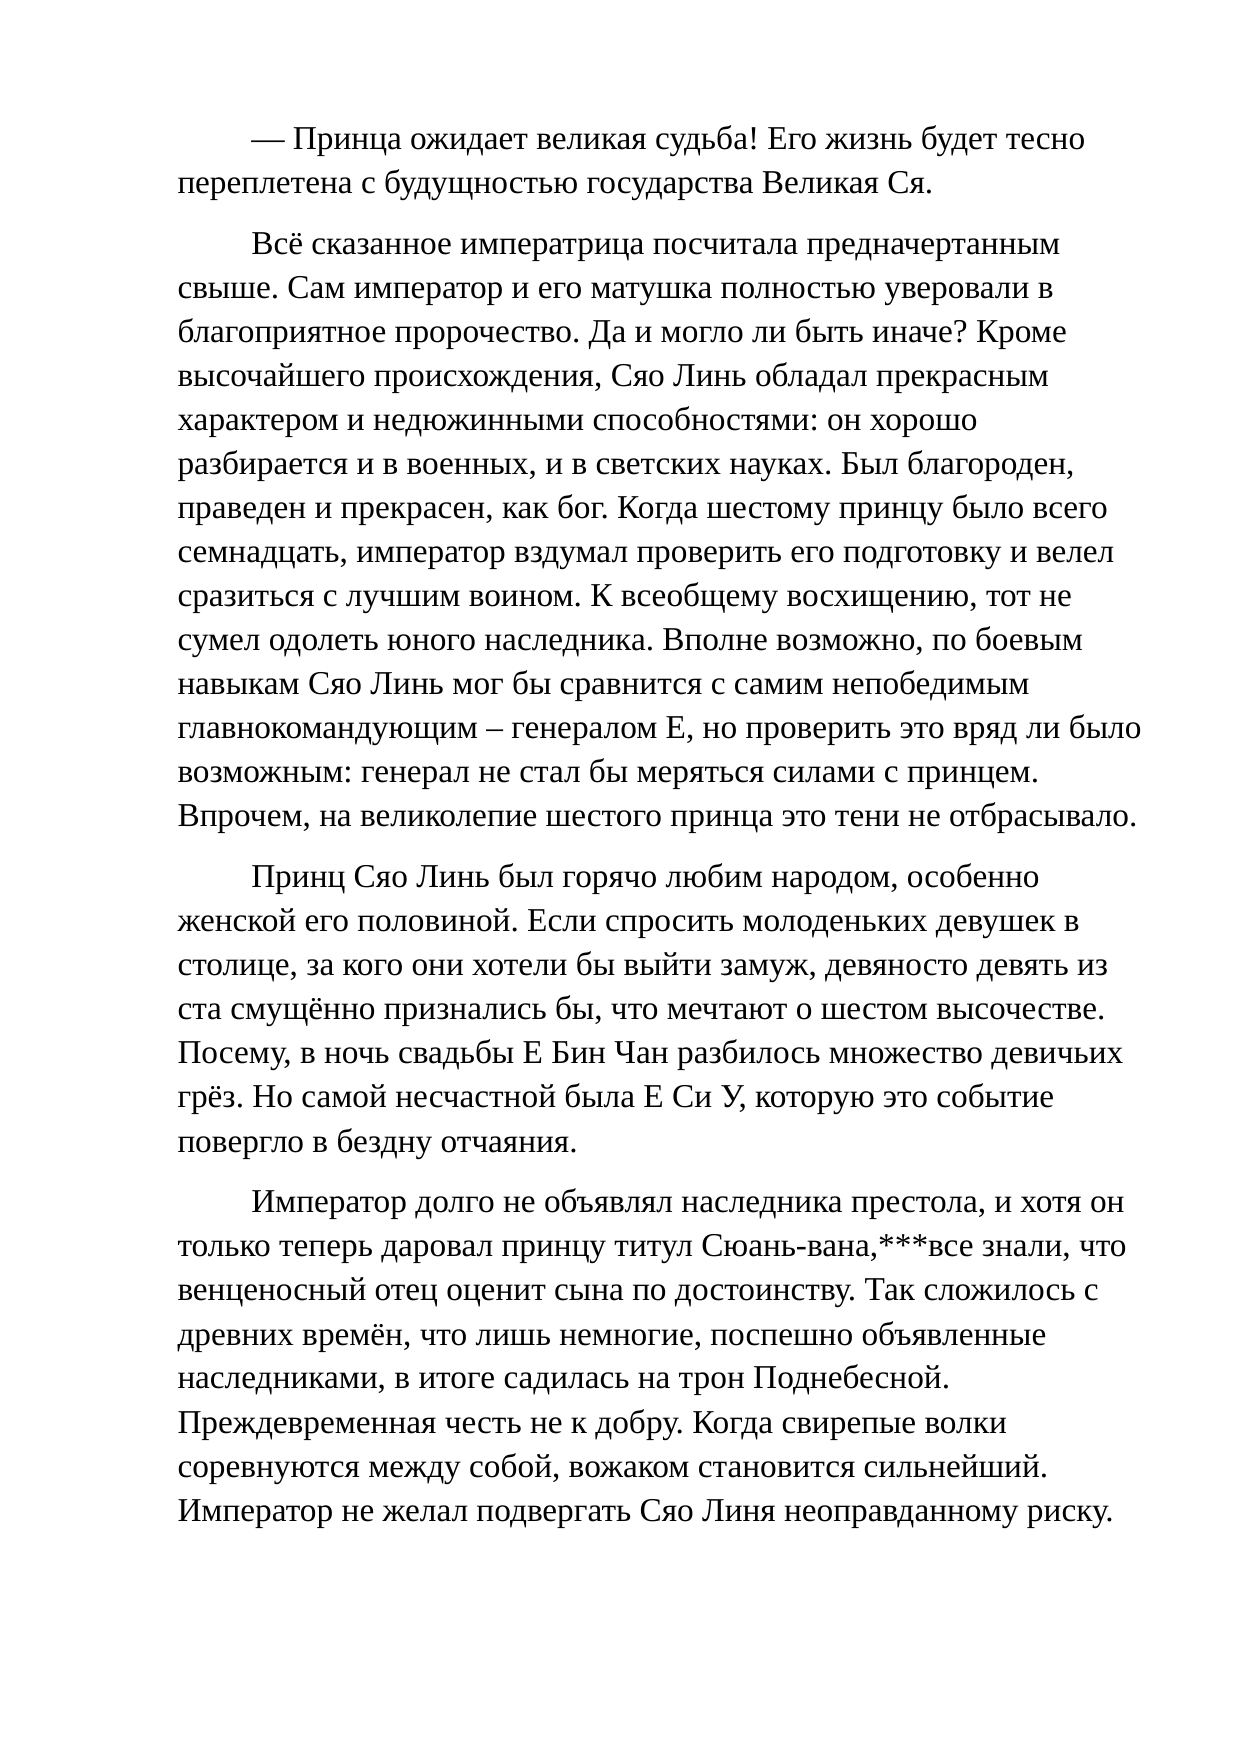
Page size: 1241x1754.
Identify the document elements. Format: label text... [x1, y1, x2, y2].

text Император долго не объявлял наследника престола, и хотя он только теперь даровал принцу титул Сюань-вана,***все знали, что венценосный отец оценит сына по достоинству. Так сложилось с древних времён, что лишь немногие, поспешно объявленные наследниками, в итоге садилась на трон Поднебесной. Преждевременная честь не к добру. Когда свирепые волки соревнуются между собой, вожаком становится сильнейший. Император не желал подвергать Сяо Линя неоправданному риску. [177, 1182, 1152, 1528]
text Всё сказанное императрица посчитала предначертанным свыше. Сам император и его матушка полностью уверовали в благоприятное пророчество. Да и могло ли быть иначе? Кроме высочайшего происхождения, Сяо Линь обладал прекрасным характером и недюжинными способностями: он хорошо разбирается и в военных, и в светских науках. Был благороден, праведен и прекрасен, как бог. Когда шестому принцу было всего семнадцать, император вздумал проверить его подготовку и велел сразиться с лучшим воином. К всеобщему восхищению, тот не сумел одолеть юного наследника. Вполне возможно, по боевым навыкам Сяо Линь мог бы сравнится с самим непобедимым главнокомандующим – генералом Е, но проверить это вряд ли было возможным: генерал не стал бы меряться силами с принцем. Впрочем, на великолепие шестого принца это тени не отбрасывало. [177, 223, 1152, 834]
text Принц Сяо Линь был горячо любим народом, особенно женской его половиной. Если спросить молоденьких девушек в столице, за кого они хотели бы выйти замуж, девяносто девять из ста смущённо признались бы, что мечтают о шестом высочестве. Посему, в ночь свадьбы Е Бин Чан разбилось множество девичьих грёз. Но самой несчастной была Е Си У, которую это событие повергло в бездну отчаяния. [177, 856, 1152, 1159]
text — Принца ожидает великая судьба! Его жизнь будет тесно переплетена с будущностью государства Великая Ся. [177, 118, 1152, 201]
